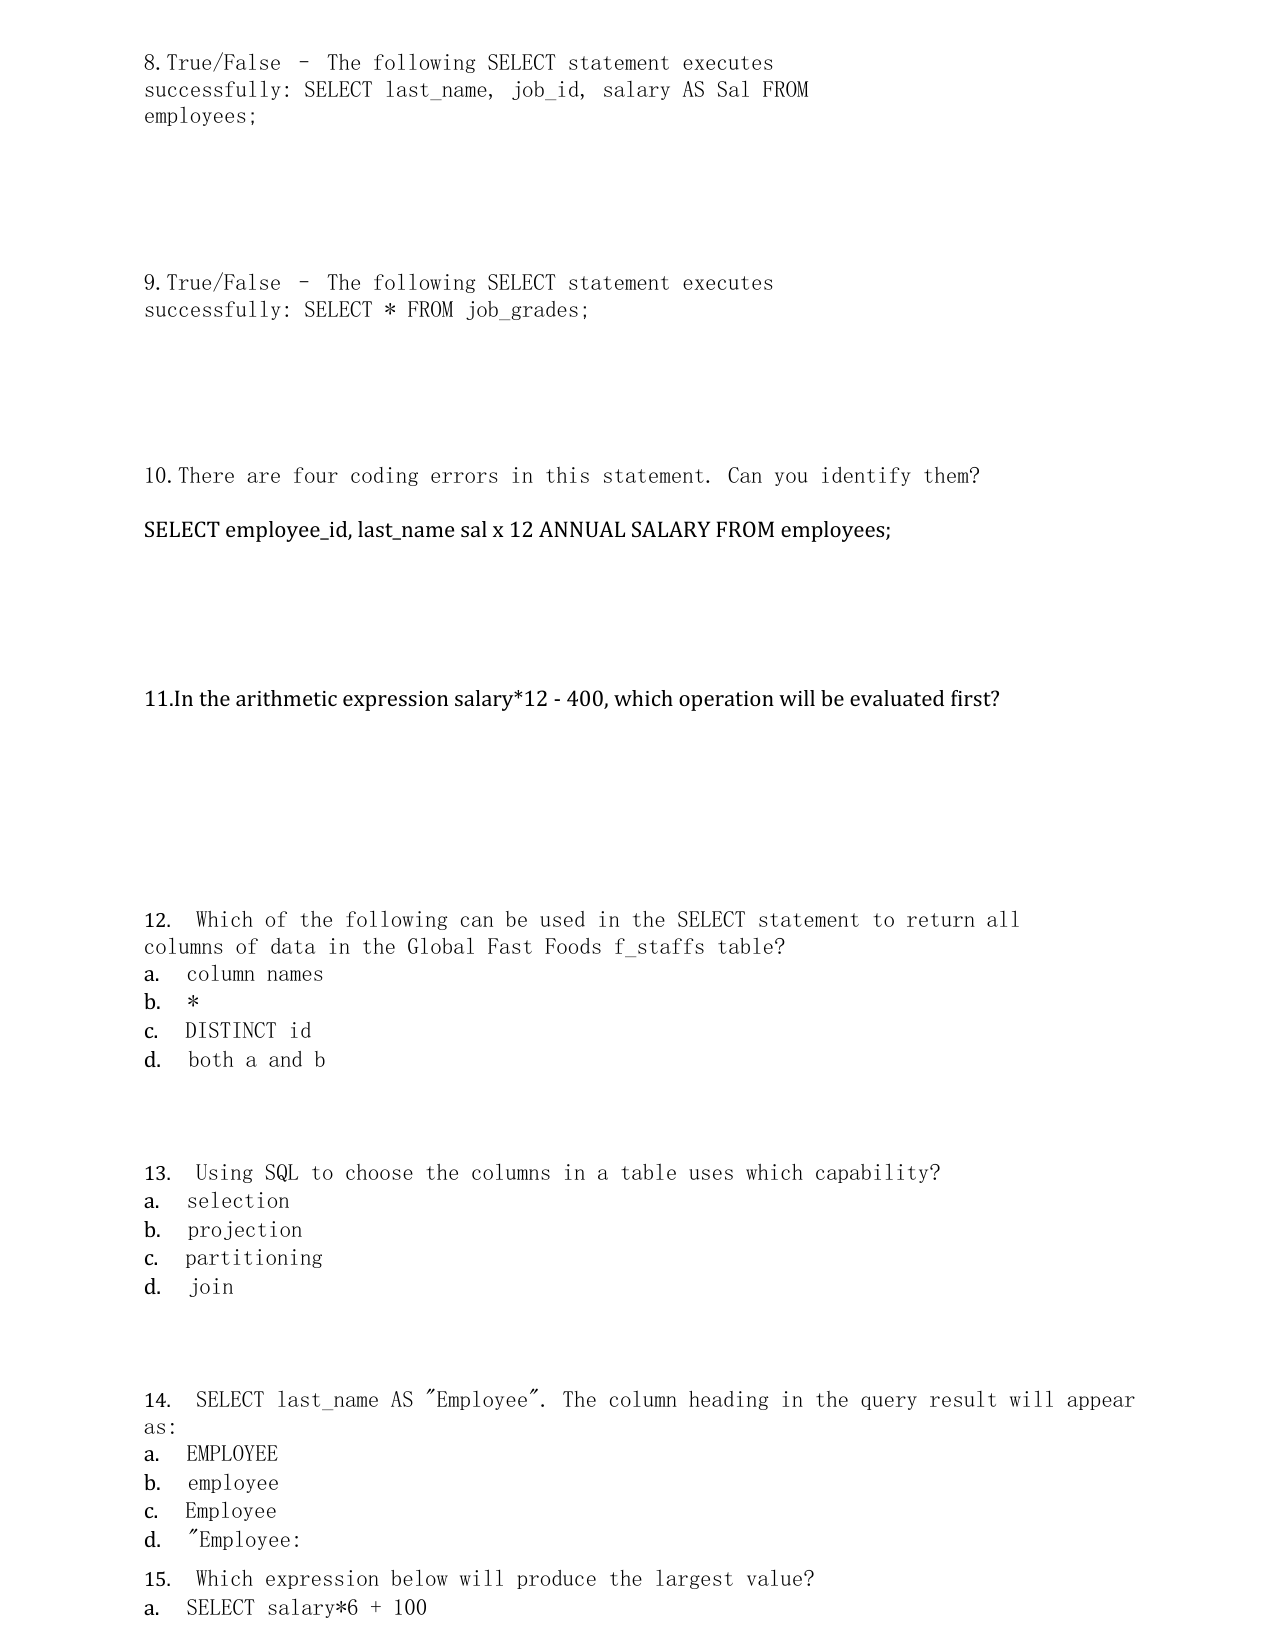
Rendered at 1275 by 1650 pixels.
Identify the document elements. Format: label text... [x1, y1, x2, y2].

list Which of the following can be used in the SELECT statement to return all columns of data in the Global Fast Foods f_staffs table? [143, 904, 1108, 958]
text 9.True/False – The following SELECT statement executes successfully: SELECT * FROM job_grades; [143, 268, 873, 320]
list join [143, 1272, 1144, 1300]
list column names [143, 958, 1144, 986]
list "Employee: [143, 1525, 1144, 1553]
list DISTINCT id [143, 1016, 1144, 1044]
list SELECT salary*6 + 100 [143, 1592, 1144, 1620]
text 10.There are four coding errors in this statement. Can you identify them? [143, 461, 1144, 487]
list Employee [143, 1496, 1144, 1524]
list Which expression below will produce the largest value? [143, 1564, 1144, 1591]
list EMPLOYEE [143, 1439, 1144, 1467]
list Using SQL to choose the columns in a table uses which capability? [143, 1157, 1144, 1185]
list partitioning [143, 1243, 1144, 1271]
list projection [143, 1214, 1144, 1242]
list selection [143, 1186, 1144, 1213]
list employee [143, 1467, 1144, 1495]
text SELECT employee_id, last_name sal x 12 ANNUAL SALARY FROM employees; [143, 515, 951, 542]
list SELECT last_name AS "Employee". The column heading in the query result will appear as: [143, 1384, 1144, 1438]
text 11.In the arithmetic expression salary*12 - 400, which operation will be evaluated first? [143, 684, 1045, 711]
list * [143, 987, 1144, 1015]
list both a and b [143, 1044, 1144, 1072]
text 8.True/False – The following SELECT statement executes successfully: SELECT last_name, job_id, salary AS Sal FROM employees; [143, 48, 873, 127]
